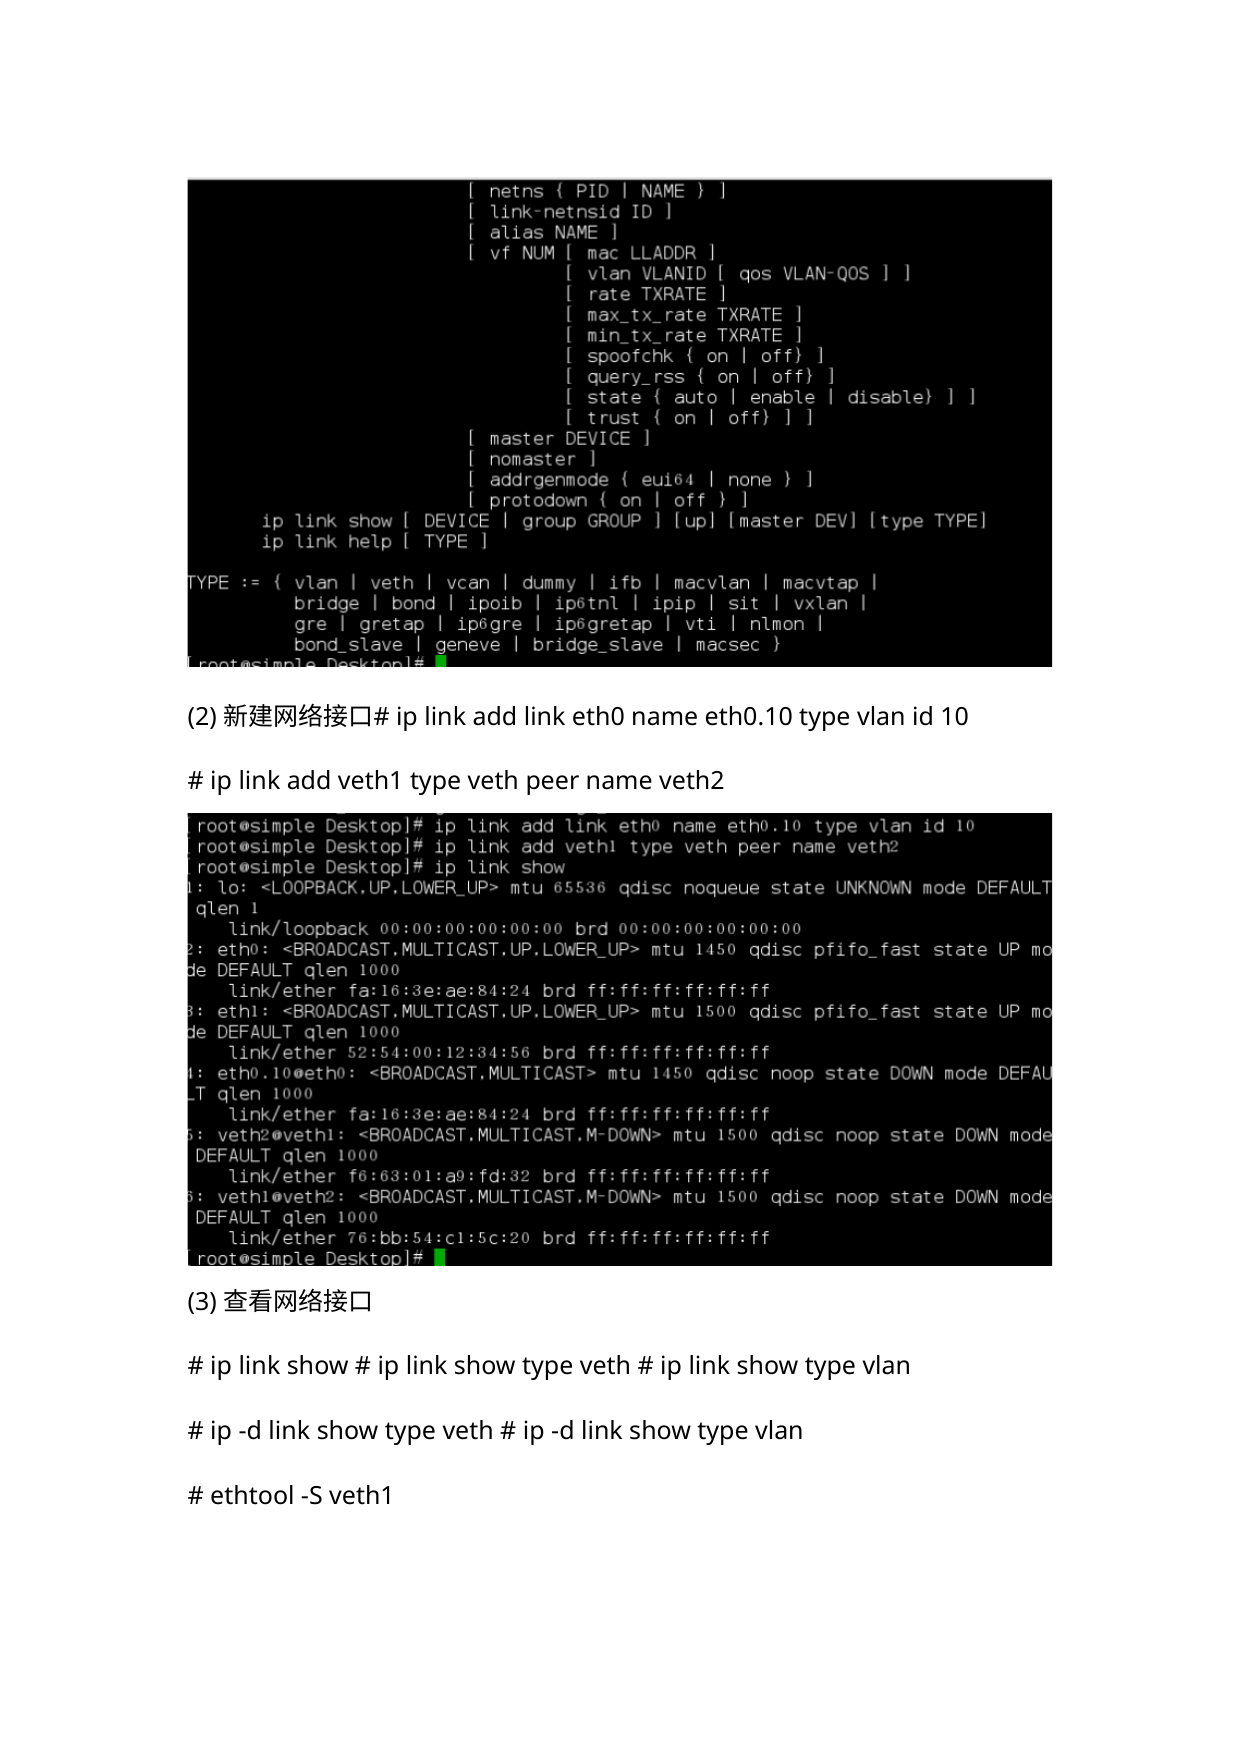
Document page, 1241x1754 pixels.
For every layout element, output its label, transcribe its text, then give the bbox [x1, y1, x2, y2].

list (2) 新建网络接口# ip link add link eth0 name eth0.10 type vlan id 10 [187, 682, 1053, 747]
list # ethtool -S veth1 [187, 1462, 1053, 1527]
list # ip link show # ip link show type veth # ip link show type vlan [187, 1332, 1053, 1397]
picture [187, 177, 1053, 667]
list (3) 查看网络接口 [187, 1267, 1053, 1332]
list # ip -d link show type veth # ip -d link show type vlan [187, 1397, 1053, 1462]
list # ip link add veth1 type veth peer name veth2 [187, 747, 1053, 812]
picture [187, 813, 1053, 1266]
